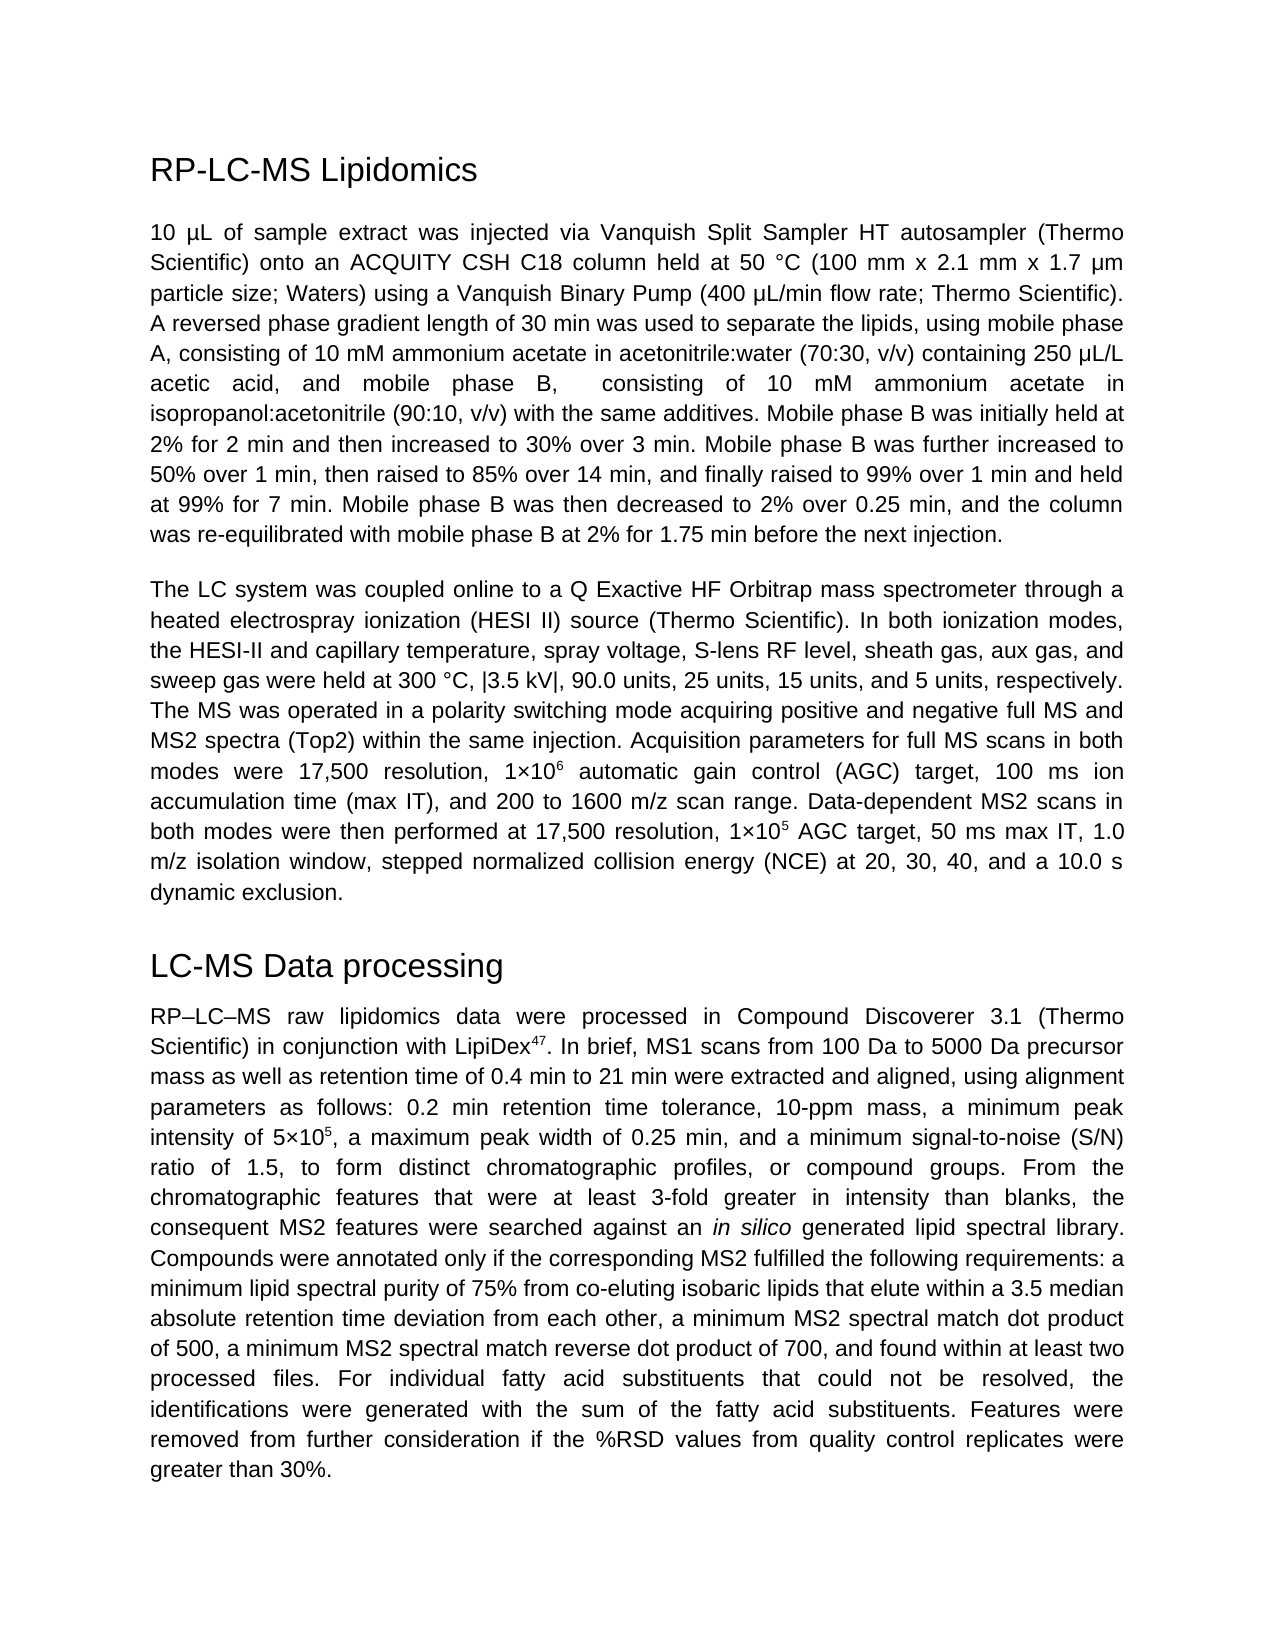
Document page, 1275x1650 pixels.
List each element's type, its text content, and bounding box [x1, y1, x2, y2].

text 10 µL of sample extract was injected via Vanquish Split Sampler HT autosampler (Thermo Scientific) onto an ACQUITY CSH C18 column held at 50 °C (100 mm x 2.1 mm x 1.7 μm particle size; Waters) using a Vanquish Binary Pump (400 μL/min flow rate; Thermo Scientific). A reversed phase gradient length of 30 min was used to separate the lipids, using mobile phase A, consisting of 10 mM ammonium acetate in acetonitrile:water (70:30, v/v) containing 250 μL/L acetic acid, and mobile phase B, consisting of 10 mM ammonium acetate in isopropanol:acetonitrile (90:10, v/v) with the same additives. Mobile phase B was initially held at 2% for 2 min and then increased to 30% over 3 min. Mobile phase B was further increased to 50% over 1 min, then raised to 85% over 14 min, and finally raised to 99% over 1 min and held at 99% for 7 min. Mobile phase B was then decreased to 2% over 0.25 min, and the column was re-equilibrated with mobile phase B at 2% for 1.75 min before the next injection. [150, 219, 1125, 548]
subtitle RP-LC-MS Lipidomics [150, 150, 1125, 188]
text The LC system was coupled online to a Q Exactive HF Orbitrap mass spectrometer through a heated electrospray ionization (HESI II) source (Thermo Scientific). In both ionization modes, the HESI-II and capillary temperature, spray voltage, S-lens RF level, sheath gas, aux gas, and sweep gas were held at 300 °C, |3.5 kV|, 90.0 units, 25 units, 15 units, and 5 units, respectively. The MS was operated in a polarity switching mode acquiring positive and negative full MS and MS2 spectra (Top2) within the same injection. Acquisition parameters for full MS scans in both modes were 17,500 resolution, 1×106 automatic gain control (AGC) target, 100 ms ion accumulation time (max IT), and 200 to 1600 m/z scan range. Data-dependent MS2 scans in both modes were then performed at 17,500 resolution, 1×105 AGC target, 50 ms max IT, 1.0 m/z isolation window, stepped normalized collision energy (NCE) at 20, 30, 40, and a 10.0 s dynamic exclusion. [150, 576, 1125, 905]
text RP–LC–MS raw lipidomics data were processed in Compound Discoverer 3.1 (Thermo Scientific) in conjunction with LipiDex47. In brief, MS1 scans from 100 Da to 5000 Da precursor mass as well as retention time of 0.4 min to 21 min were extracted and aligned, using alignment parameters as follows: 0.2 min retention time tolerance, 10-ppm mass, a minimum peak intensity of 5×105, a maximum peak width of 0.25 min, and a minimum signal-to-noise (S/N) ratio of 1.5, to form distinct chromatographic profiles, or compound groups. From the chromatographic features that were at least 3-fold greater in intensity than blanks, the consequent MS2 features were searched against an in silico generated lipid spectral library. Compounds were annotated only if the corresponding MS2 fulfilled the following requirements: a minimum lipid spectral purity of 75% from co-eluting isobaric lipids that elute within a 3.5 median absolute retention time deviation from each other, a minimum MS2 spectral match dot product of 500, a minimum MS2 spectral match reverse dot product of 700, and found within at least two processed files. For individual fatty acid substituents that could not be resolved, the identifications were generated with the sum of the fatty acid substituents. Features were removed from further consideration if the %RSD values from quality control replicates were greater than 30%. [150, 1003, 1125, 1482]
subtitle LC-MS Data processing [150, 946, 1125, 985]
